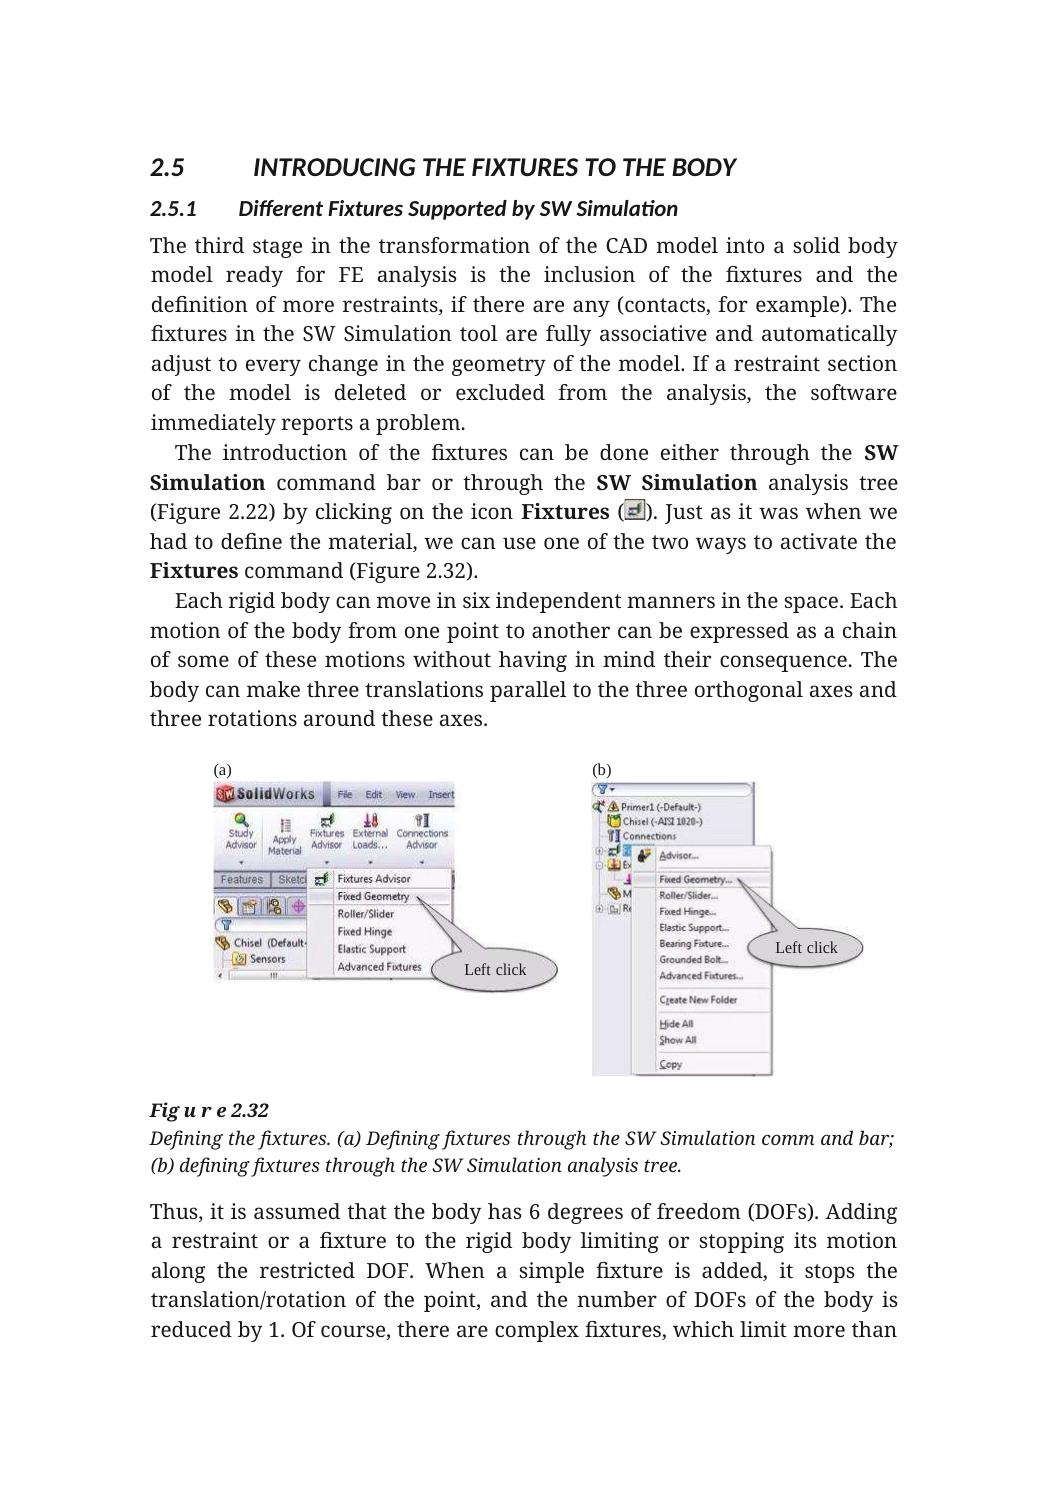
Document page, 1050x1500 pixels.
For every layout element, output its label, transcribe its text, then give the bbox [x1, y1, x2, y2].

text (a) (b) [150, 760, 900, 779]
text The third stage in the transformation of the CAD model into a solid body model ready for FE analysis is the inclusion of the fixtures and the definition of more restraints, if there are any (contacts, for example). The fixtures in the SW Simulation tool are fully associative and automatically adjust to every change in the geometry of the model. If a restraint section of the model is deleted or excluded from the analysis, the software immediately reports a problem. [149, 231, 898, 436]
picture [213, 781, 559, 994]
subtitle 2.5.1 Different Fixtures Supported by SW Simulation [149, 194, 900, 222]
subtitle Fig u r e 2.32 [149, 1097, 900, 1123]
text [149, 1197, 898, 1343]
text Defining the fixtures. (a) Defining fixtures through the SW Simulation comm and bar; (b) defining fixtures through the SW Simulation analysis tree. [149, 1125, 898, 1178]
text The introduction of the fixtures can be done either through the SW Simulation command bar or through the SW Simulation analysis tree (Figure 2.22) by clicking on the icon Fixtures (). Just as it was when we had to define the material, we can use one of the two ways to activate the Fixtures command (Figure 2.32). [149, 438, 898, 585]
text Each rigid body can move in six independent manners in the space. Each motion of the body from one point to another can be expressed as a chain of some of these motions without having in mind their consequence. The body can make three translations parallel to the three orthogonal axes and three rotations around these axes. [149, 587, 898, 733]
picture [624, 499, 646, 520]
picture [591, 781, 864, 1077]
subtitle 2.5 INTRODUCING THE FIXTURES TO THE BODY [149, 150, 900, 183]
